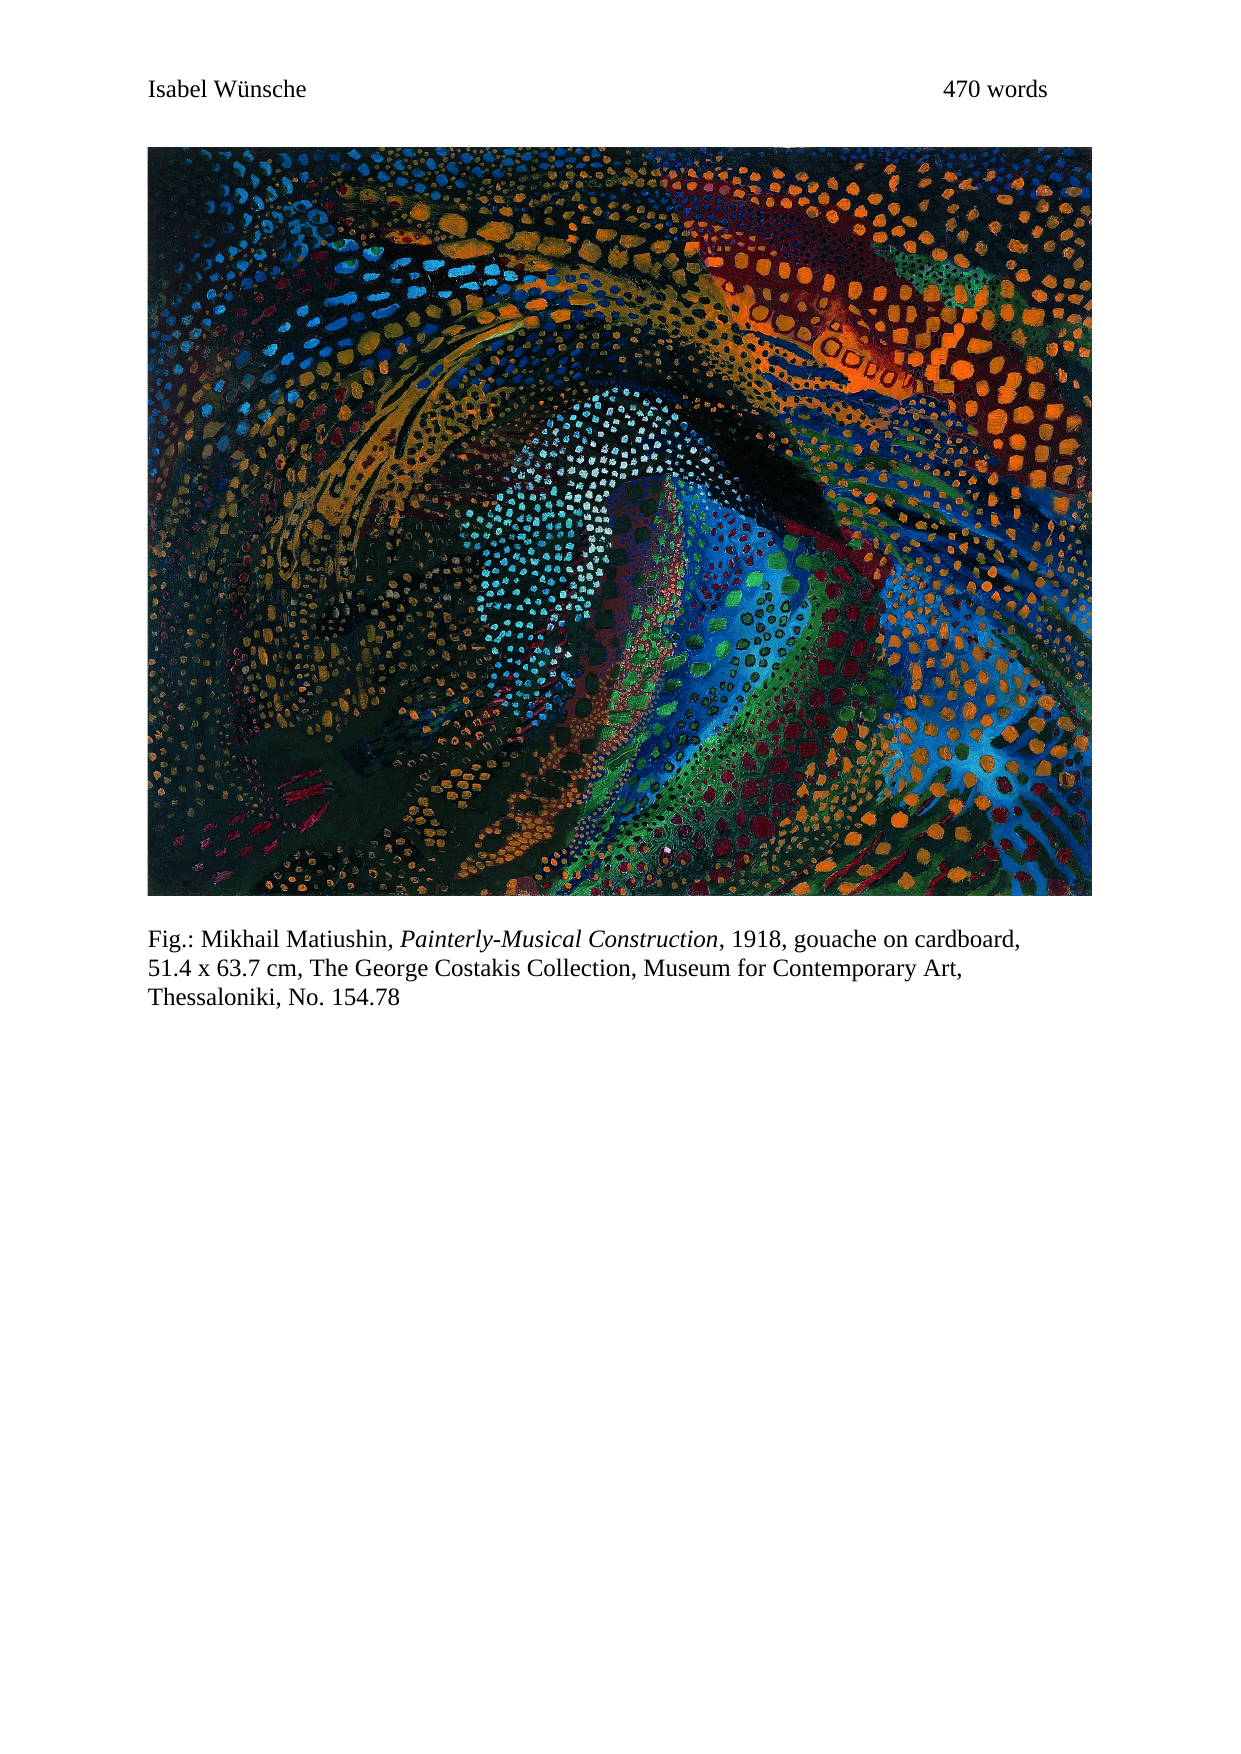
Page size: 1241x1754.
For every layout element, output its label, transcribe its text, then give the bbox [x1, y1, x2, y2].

picture [147, 147, 1092, 896]
text Fig.: Mikhail Matiushin, Painterly-Musical Construction, 1918, gouache on cardboard, 51.4 x 63.7 cm, The George Costakis Collection, Museum for Contemporary Art, Thessaloniki, No. 154.78 [148, 924, 1092, 1011]
